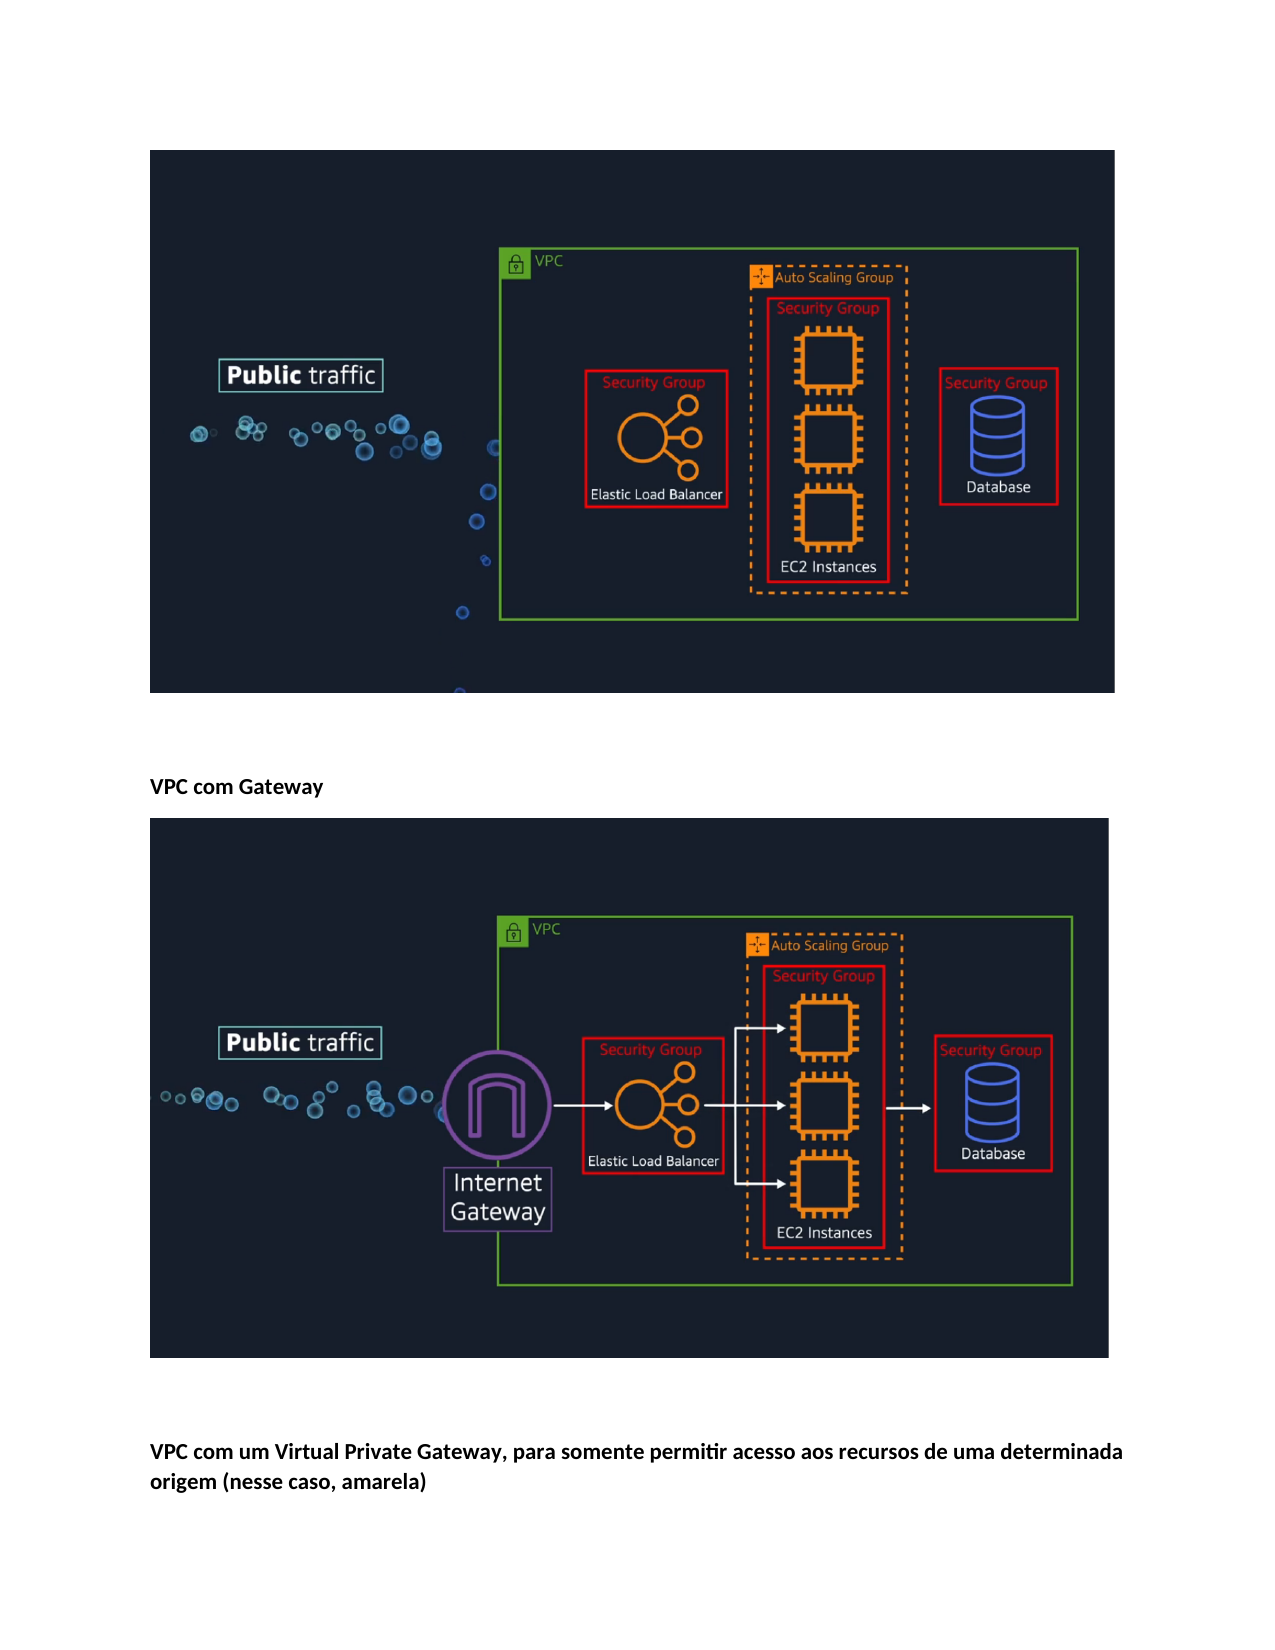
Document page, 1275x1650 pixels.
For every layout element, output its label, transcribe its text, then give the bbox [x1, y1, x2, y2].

text VPC com um Virtual Private Gateway, para somente permitir acesso aos recursos de uma determinada origem (nesse caso, amarela) [150, 1437, 1125, 1495]
text VPC com Gateway [150, 772, 1125, 800]
picture [150, 150, 1115, 693]
picture [150, 818, 1109, 1358]
